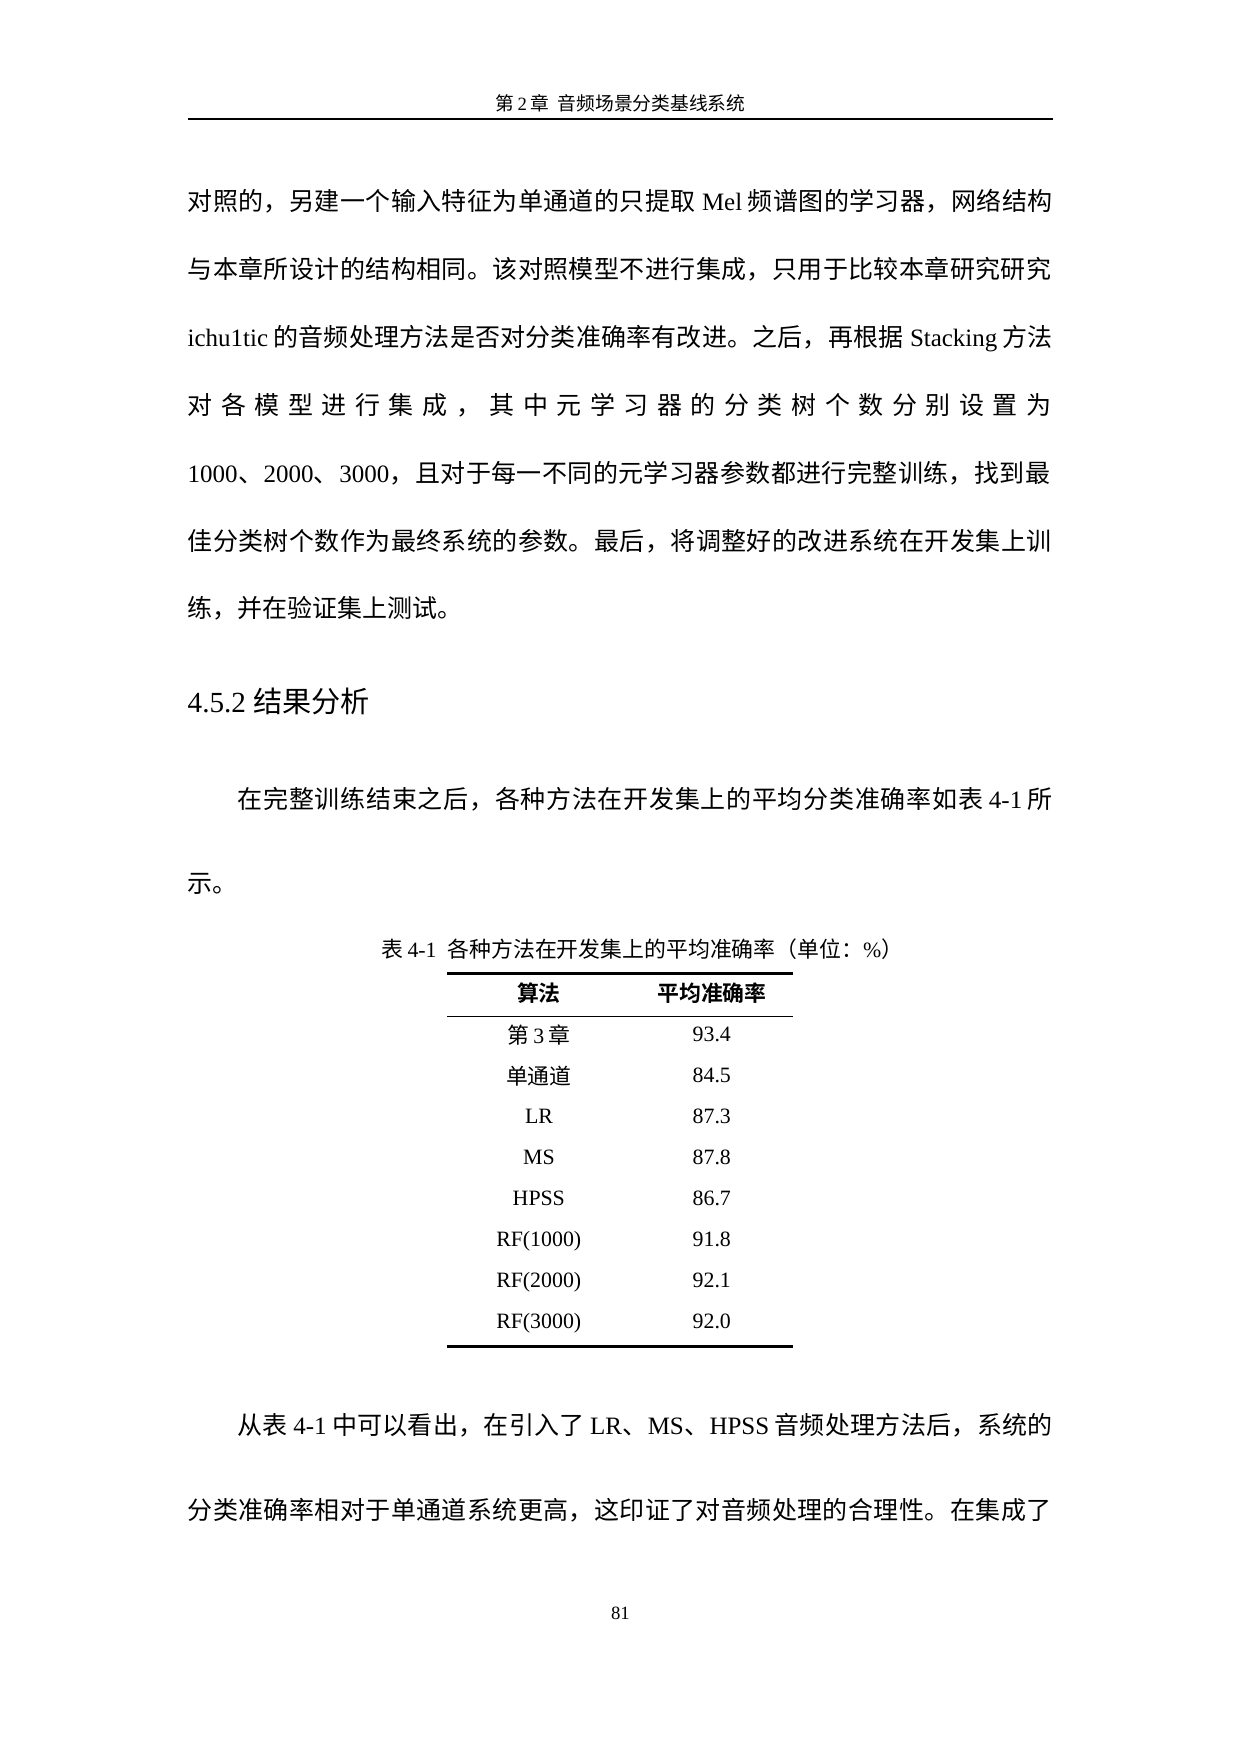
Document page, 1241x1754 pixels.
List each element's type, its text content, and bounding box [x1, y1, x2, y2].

table_cell 92.0 [630, 1304, 793, 1345]
table_cell 87.8 [630, 1140, 793, 1181]
table_cell RF(3000) [447, 1304, 630, 1345]
table_cell 84.5 [630, 1058, 793, 1099]
table_cell RF(2000) [447, 1263, 630, 1304]
table_cell LR [447, 1099, 630, 1140]
table_cell 92.1 [630, 1263, 793, 1304]
table_cell MS [447, 1140, 630, 1181]
table_header 平均准确率 [630, 975, 793, 1016]
table_cell HPSS [447, 1181, 630, 1222]
table_cell 91.8 [630, 1222, 793, 1263]
text 在完整训练结束之后，各种方法在开发集上的平均分类准确率如表4-1所示。 [187, 763, 1053, 916]
table_cell 87.3 [630, 1099, 793, 1140]
table_cell 第3章 [447, 1017, 630, 1058]
table_cell 86.7 [630, 1181, 793, 1222]
table_cell 93.4 [630, 1017, 793, 1058]
table_cell RF(1000) [447, 1222, 630, 1263]
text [187, 166, 1053, 641]
subtitle 4.5.2 结果分析 [187, 666, 1053, 734]
table_header 算法 [447, 975, 630, 1016]
table_cell 单通道 [447, 1058, 630, 1099]
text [187, 1389, 1053, 1542]
subtitle 表4-1 各种方法在开发集上的平均准确率（单位：%） [187, 931, 1053, 965]
